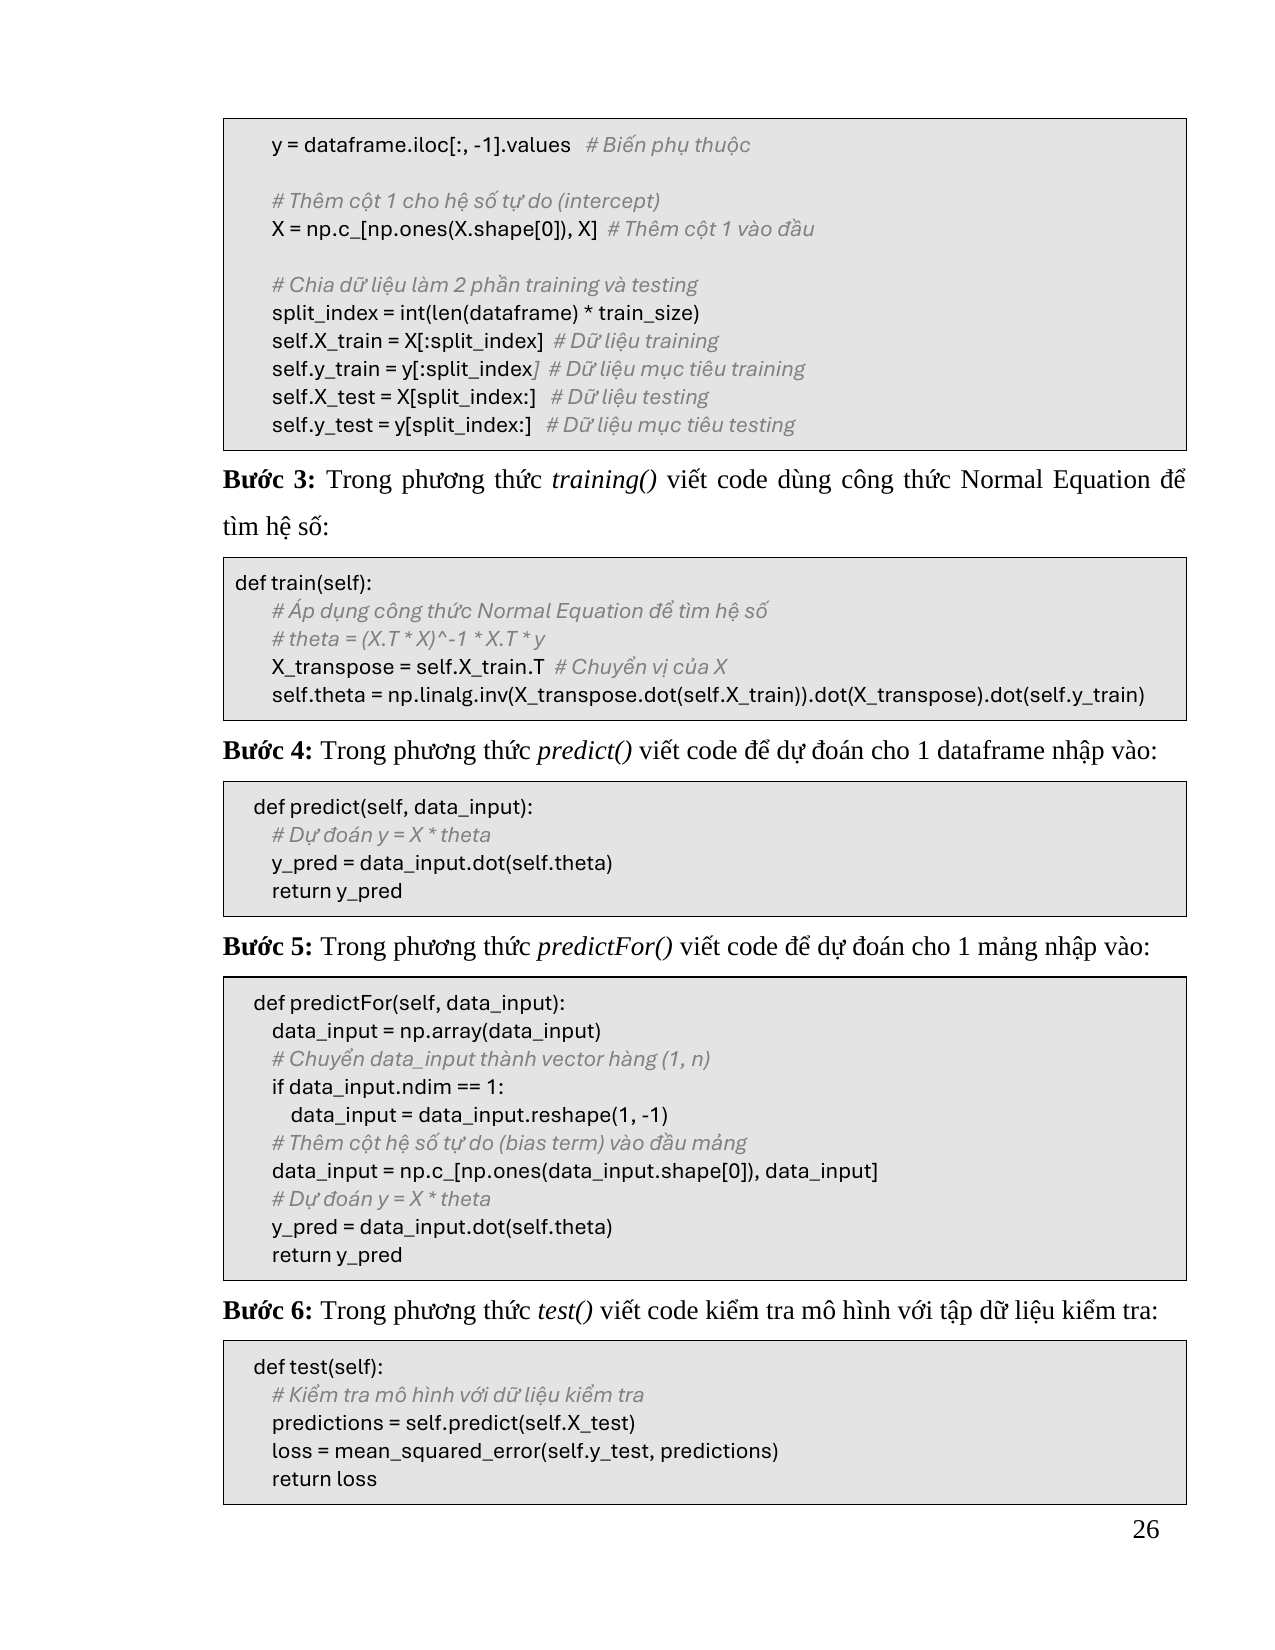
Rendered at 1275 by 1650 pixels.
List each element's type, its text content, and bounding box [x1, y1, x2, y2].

text Bước 4: Trong phương thức predict() viết code để dự đoán cho 1 dataframe nhập vào: [223, 734, 1186, 765]
table_header def train(self): # Áp dụng công thức Normal Equation để tìm hệ số # theta = (X.T * X)^-1 * X.T * y X_transpose = self.X_train.T # Chuyển vị của X self.theta = np.linalg.inv(X_transpose.dot(self.X_train)).dot(X_transpose).dot(self.y_train) [224, 558, 1186, 720]
text Bước 6: Trong phương thức test() viết code kiểm tra mô hình với tập dữ liệu kiểm tra: [223, 1294, 1186, 1325]
text Bước 3: Trong phương thức training() viết code dùng công thức Normal Equation để tìm hệ số: [223, 463, 1186, 541]
table_header def predict(self, data_input): # Dự đoán y = X * theta y_pred = data_input.dot(self.theta) return y_pred [224, 782, 1186, 916]
table_header def predictFor(self, data_input): data_input = np.array(data_input) # Chuyển data_input thành vector hàng (1, n) if data_input.ndim == 1: data_input = data_input.reshape(1, -1) # Thêm cột hệ số tự do (bias term) vào đầu mảng data_input = np.c_[np.ones(data_input.shape[0]), data_input] # Dự đoán y = X * theta y_pred = data_input.dot(self.theta) return y_pred [224, 978, 1186, 1280]
table_header def test(self): # Kiểm tra mô hình với dữ liệu kiểm tra predictions = self.predict(self.X_test) loss = mean_squared_error(self.y_test, predictions) return loss [224, 1341, 1186, 1504]
text Bước 5: Trong phương thức predictFor() viết code để dự đoán cho 1 mảng nhập vào: [223, 930, 1186, 961]
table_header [224, 119, 1186, 450]
